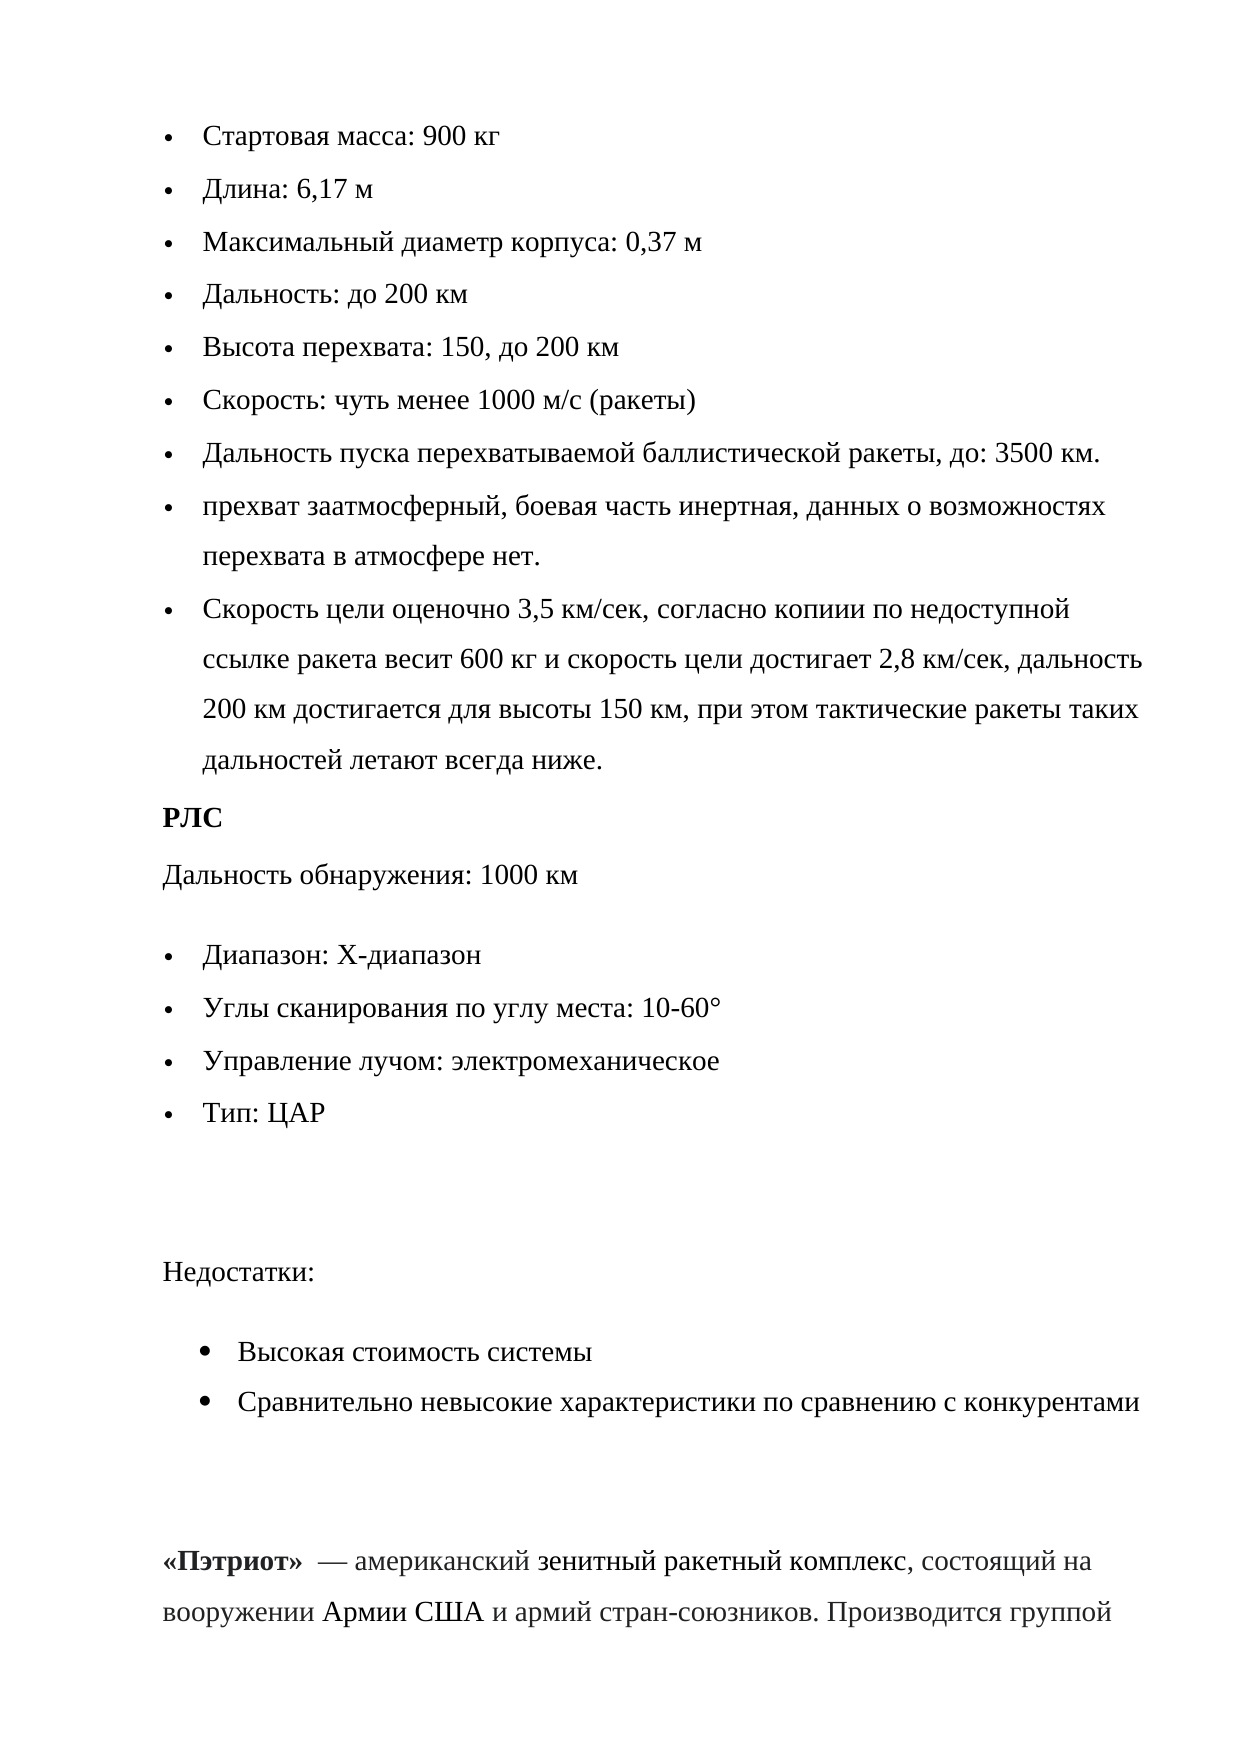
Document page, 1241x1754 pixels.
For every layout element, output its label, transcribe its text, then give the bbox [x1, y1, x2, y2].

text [162, 1543, 1152, 1627]
list Диапазон: X-диапазон [165, 937, 1152, 971]
list Тип: ЦАР [165, 1095, 1152, 1129]
list Высокая стоимость системы [200, 1334, 1152, 1367]
text РЛС [162, 800, 1152, 833]
list Скорость: чуть менее 1000 м/с (ракеты) [165, 382, 1152, 416]
list Высота перехвата: 150, до 200 км [165, 329, 1152, 363]
list Максимальный диаметр корпуса: 0,37 м [165, 224, 1152, 257]
list Углы сканирования по углу места: 10-60° [165, 990, 1152, 1023]
list Дальность пуска перехватываемой баллистической ракеты, до: 3500 км. [165, 435, 1152, 468]
text Недостатки: [162, 1254, 1152, 1288]
list Стартовая масса: 900 кг [165, 118, 1152, 152]
list Скорость цели оценочно 3,5 км/сек, согласно копиии по недоступной ссылке ракета весит 600 кг и скорость цели достигает 2,8 км/сек, дальность 200 км достигается для высоты 150 км, при этом тактические ракеты таких дальностей летают всегда ниже. [165, 591, 1152, 775]
list Дальность: до 200 км [165, 277, 1152, 310]
list прехват заатмосферный, боевая часть инертная, данных о возможностях перехвата в атмосфере нет. [165, 488, 1152, 572]
list Сравнительно невысокие характеристики по сравнению с конкурентами [200, 1384, 1152, 1418]
list Длина: 6,17 м [165, 171, 1152, 204]
list Управление лучом: электромеханическое [165, 1043, 1152, 1076]
text Дальность обнаружения: 1000 км [162, 857, 1152, 891]
